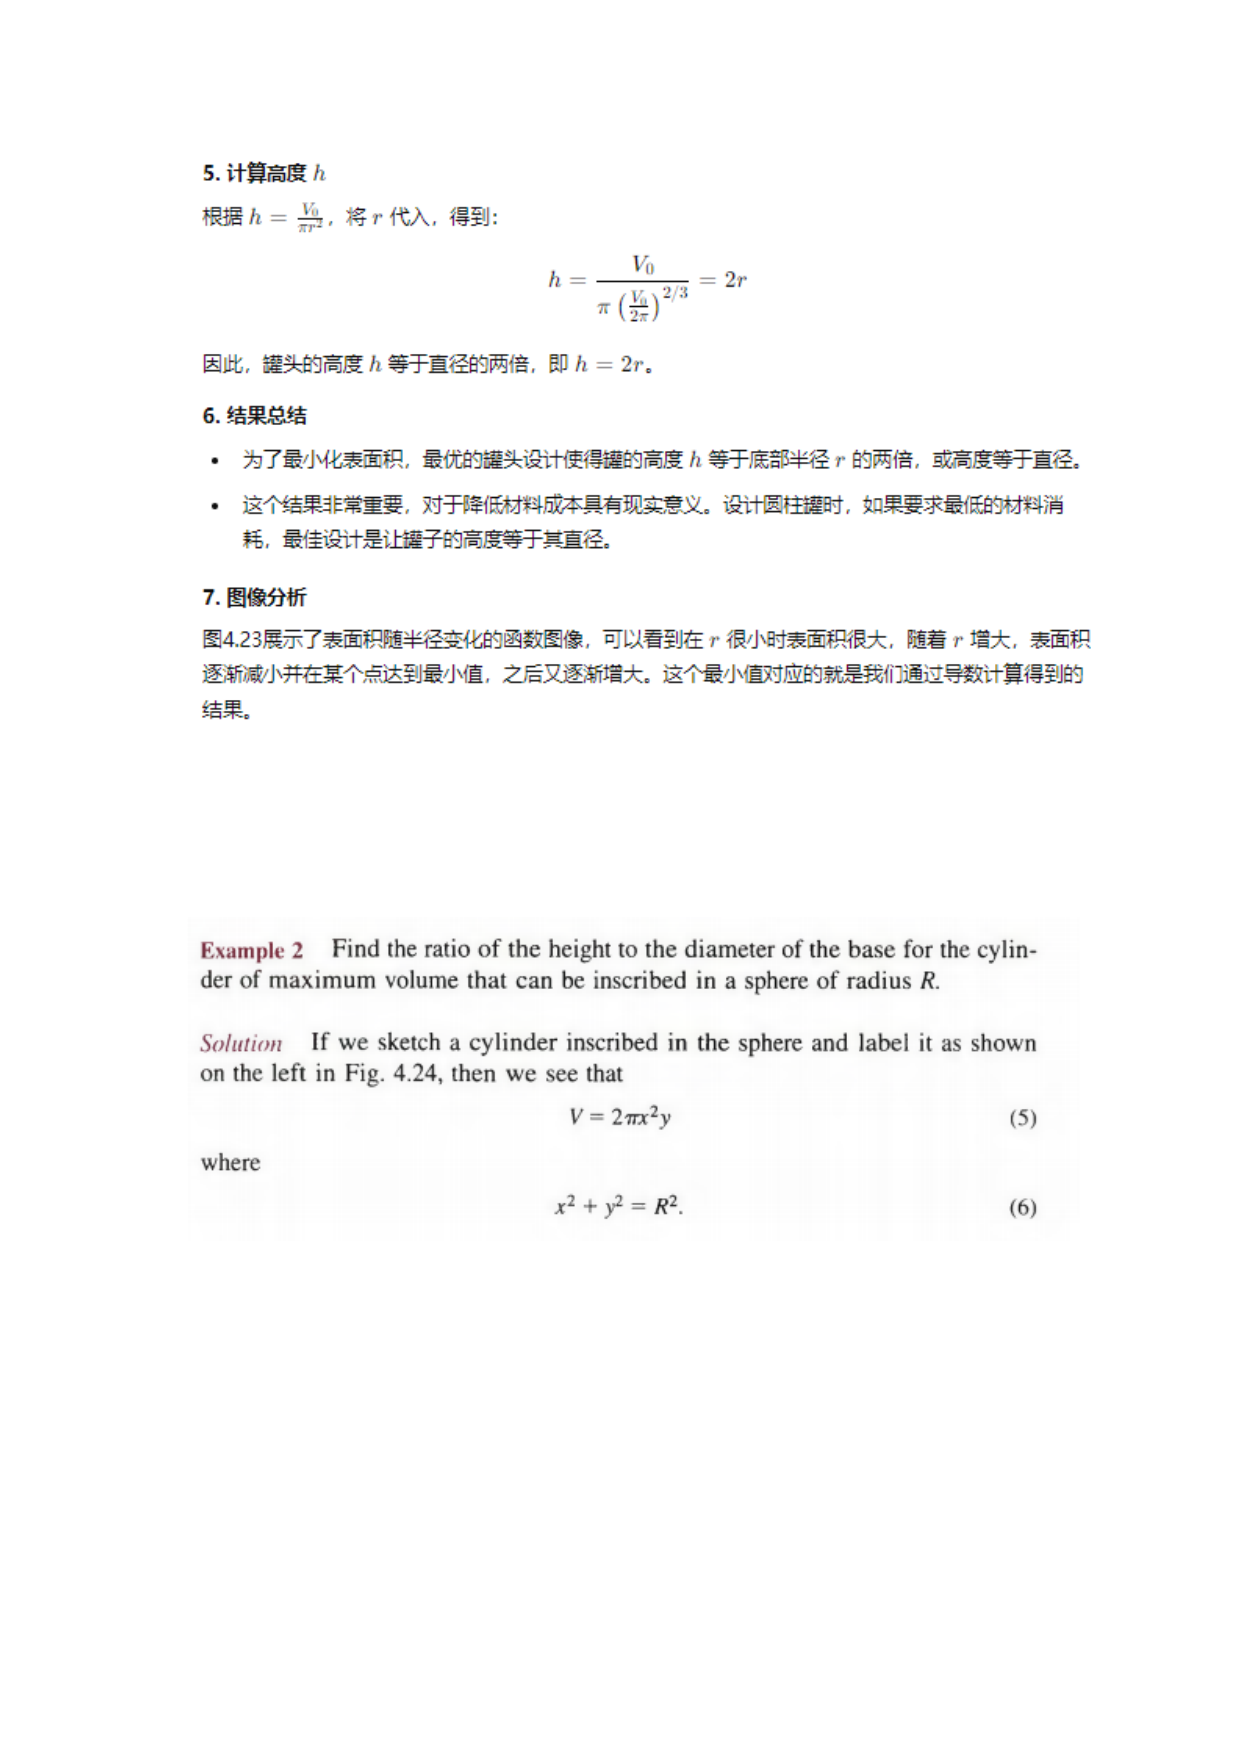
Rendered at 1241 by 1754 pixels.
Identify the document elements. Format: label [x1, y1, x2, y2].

picture [187, 151, 1202, 735]
picture [187, 917, 1080, 1241]
